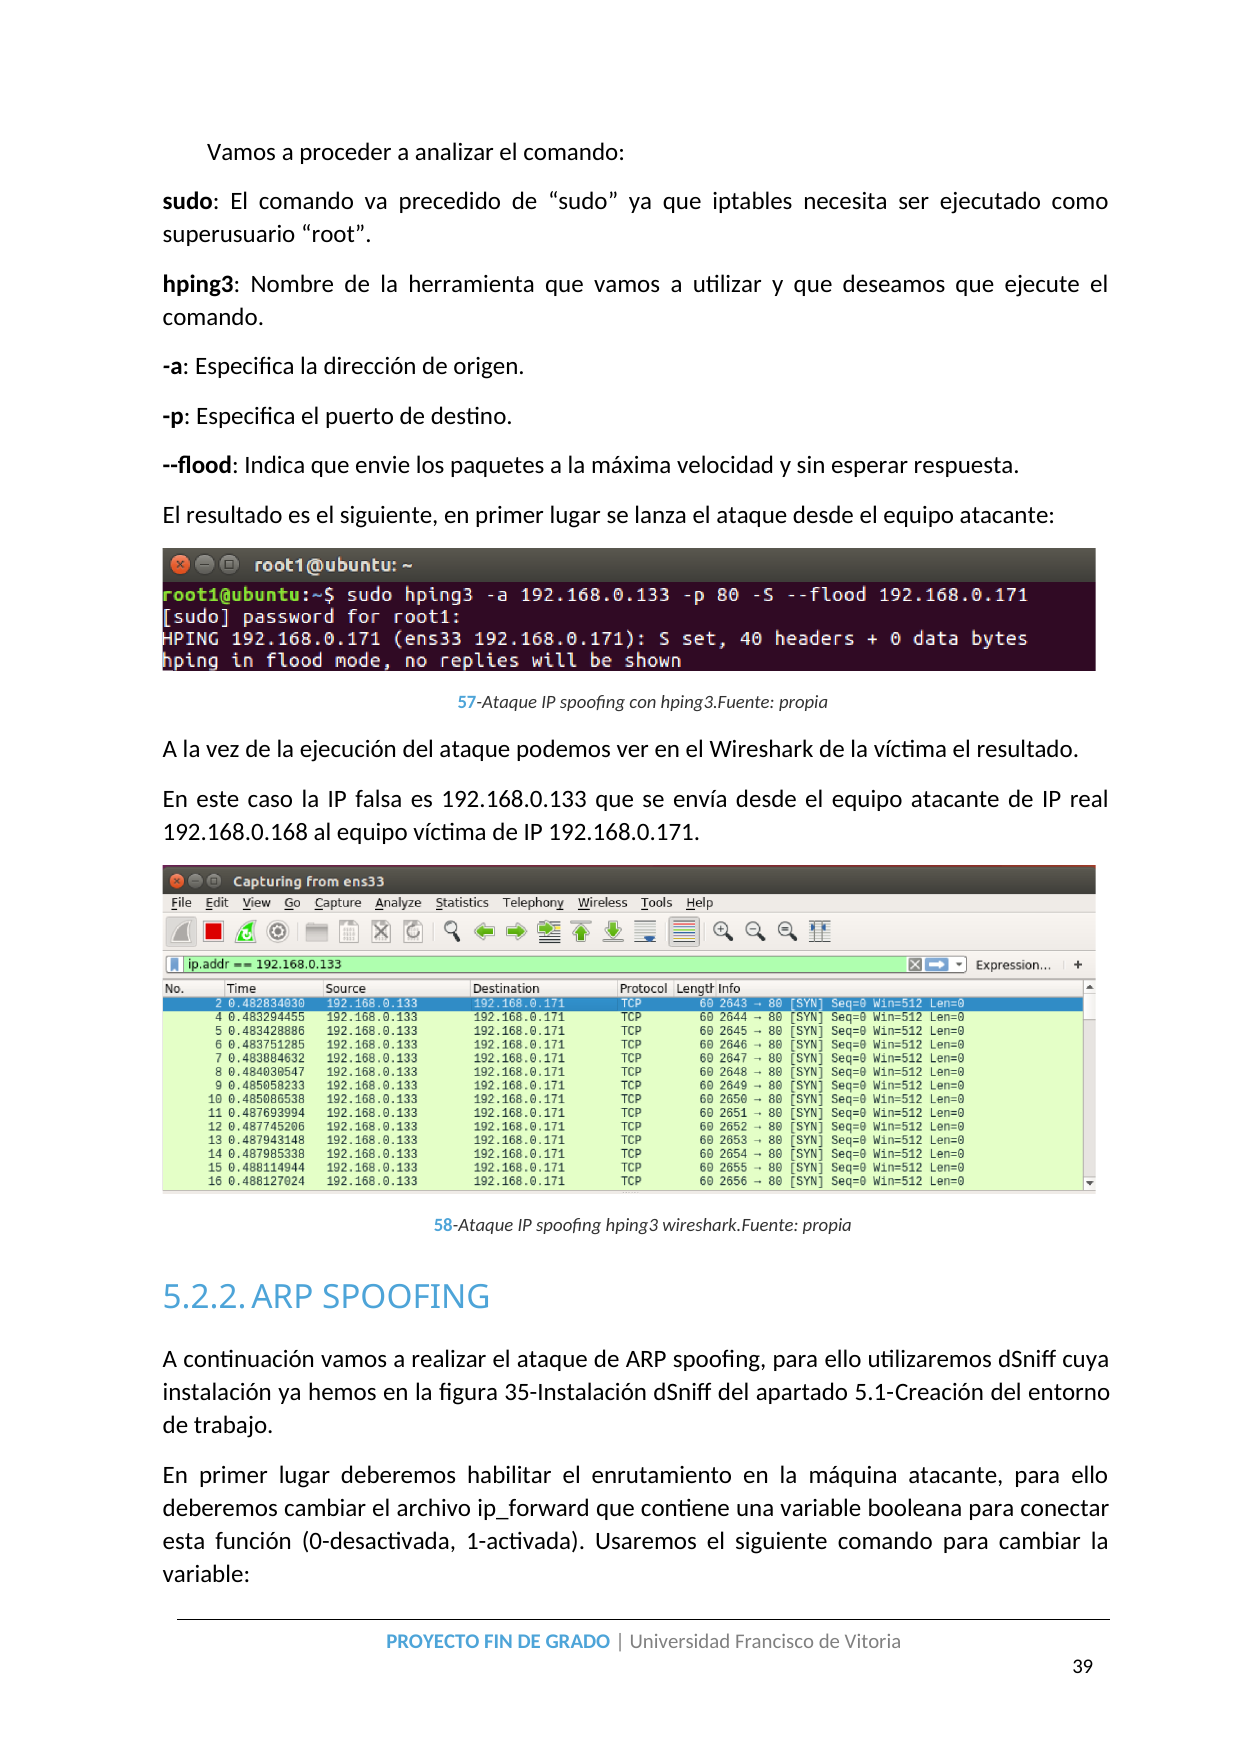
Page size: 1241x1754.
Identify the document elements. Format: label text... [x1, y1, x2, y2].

text A la vez de la ejecución del ataque podemos ver en el Wireshark de la víctima el resultado. [162, 733, 1110, 764]
text A continuación vamos a realizar el ataque de ARP spoofing, para ello utilizaremos dSniff cuya instalación ya hemos en la figura 35-Instalación dSniff del apartado 5.1-Creación del entorno de trabajo. [162, 1344, 1110, 1440]
text El resultado es el siguiente, en primer lugar se lanza el ataque desde el equipo atacante: [162, 499, 1110, 530]
text 57-Ataque IP spoofing con hping3.Fuente: propia [177, 690, 1110, 713]
subtitle ARP SPOOFING [162, 1273, 1110, 1319]
text -p: Especifica el puerto de destino. [162, 400, 1110, 431]
text En primer lugar deberemos habilitar el enrutamiento en la máquina atacante, para ello deberemos cambiar el archivo ip_forward que contiene una variable booleana para conectar esta función (0-desactivada, 1-activada). Usaremos el siguiente comando para cambiar la variable: [162, 1459, 1110, 1588]
text 58-Ataque IP spoofing hping3 wireshark.Fuente: propia [177, 1213, 1110, 1236]
text hping3: Nombre de la herramienta que vamos a utilizar y que deseamos que ejecute el comando. [162, 268, 1110, 331]
text Vamos a proceder a analizar el comando: [207, 136, 1110, 166]
text --flood: Indica que envie los paquetes a la máxima velocidad y sin esperar respuesta. [162, 449, 1110, 480]
picture [162, 548, 1096, 671]
text -a: Especifica la dirección de origen. [162, 350, 1110, 381]
text En este caso la IP falsa es 192.168.0.133 que se envía desde el equipo atacante de IP real 192.168.0.168 al equipo víctima de IP 192.168.0.171. [162, 783, 1110, 847]
picture [162, 865, 1096, 1194]
text sudo: El comando va precedido de “sudo” ya que iptables necesita ser ejecutado como superusuario “root”. [162, 185, 1110, 249]
